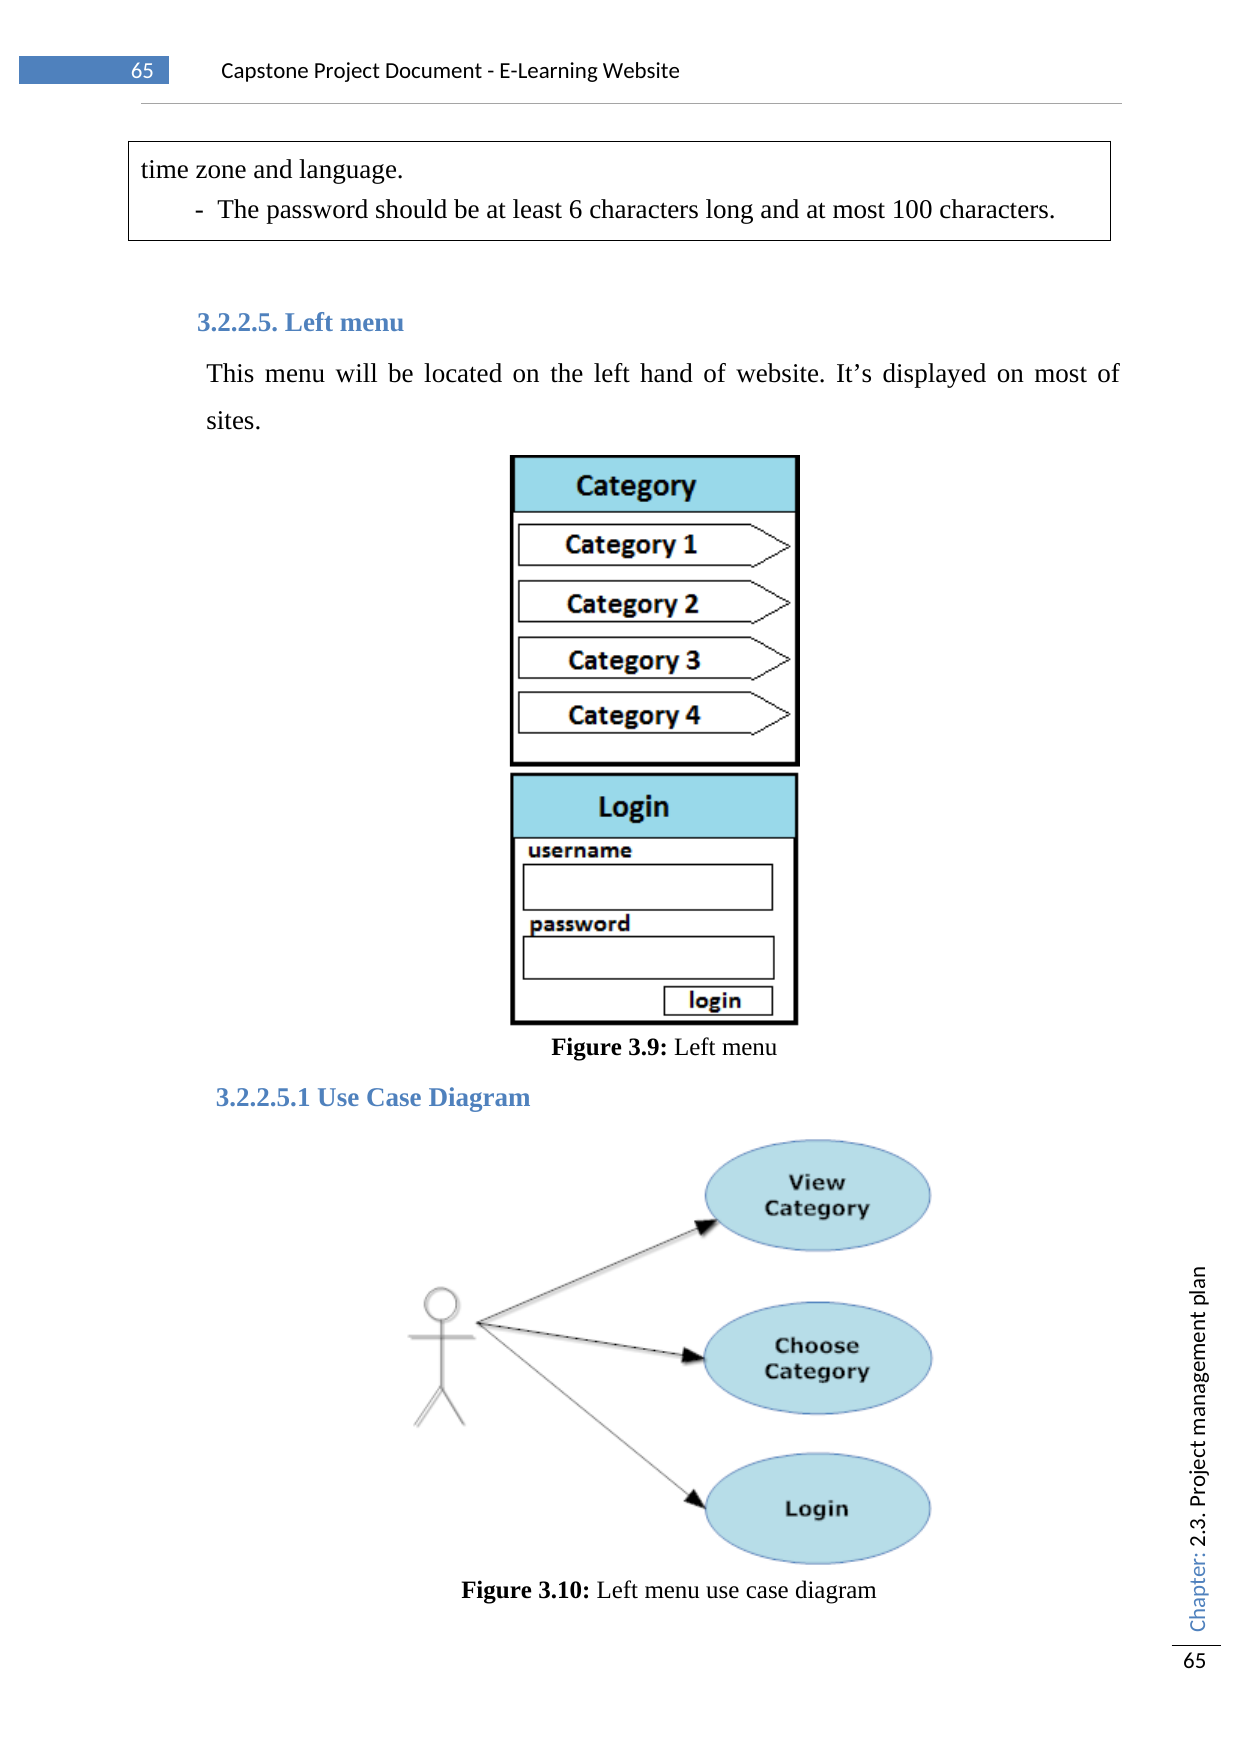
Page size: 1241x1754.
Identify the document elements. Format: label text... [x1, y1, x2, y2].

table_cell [129, 142, 1110, 239]
picture [509, 455, 800, 1027]
picture [400, 1132, 938, 1571]
subtitle 3.2.2.5.1 Use Case Diagram [216, 1081, 1122, 1112]
subtitle 3.2.2.5. Left menu [197, 306, 1122, 337]
text This menu will be located on the left hand of website. It’s displayed on most of sites. [206, 357, 1122, 435]
text Figure 3.10: Left menu use case diagram [216, 1575, 1122, 1604]
text Figure 3.9: Left menu [206, 1032, 1122, 1060]
